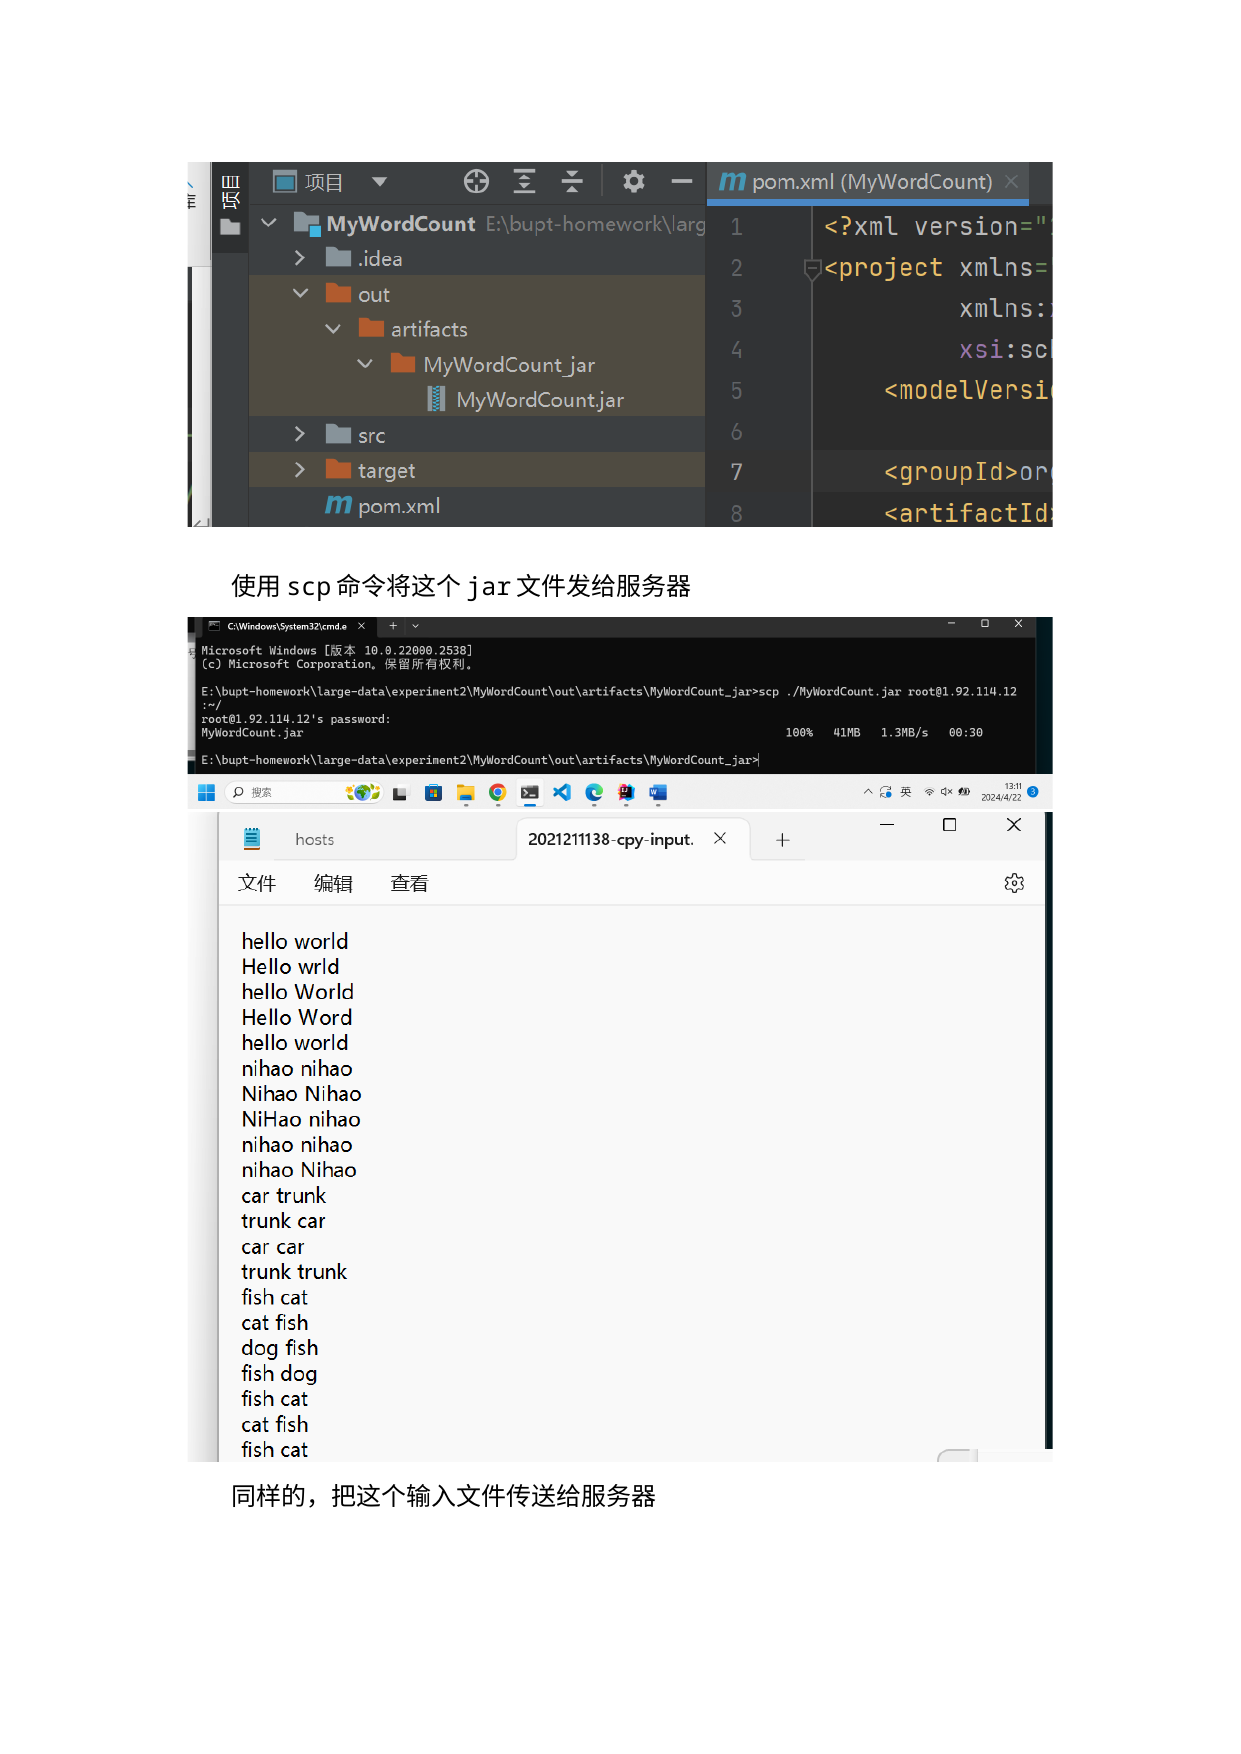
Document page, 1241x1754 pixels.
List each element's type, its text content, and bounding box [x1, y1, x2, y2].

picture [187, 812, 1053, 1462]
picture [187, 617, 1053, 809]
picture [187, 162, 1053, 527]
text 同样的，把这个输入文件传送给服务器 [187, 1462, 1053, 1527]
text 使用scp命令将这个jar文件发给服务器 [187, 552, 1053, 617]
